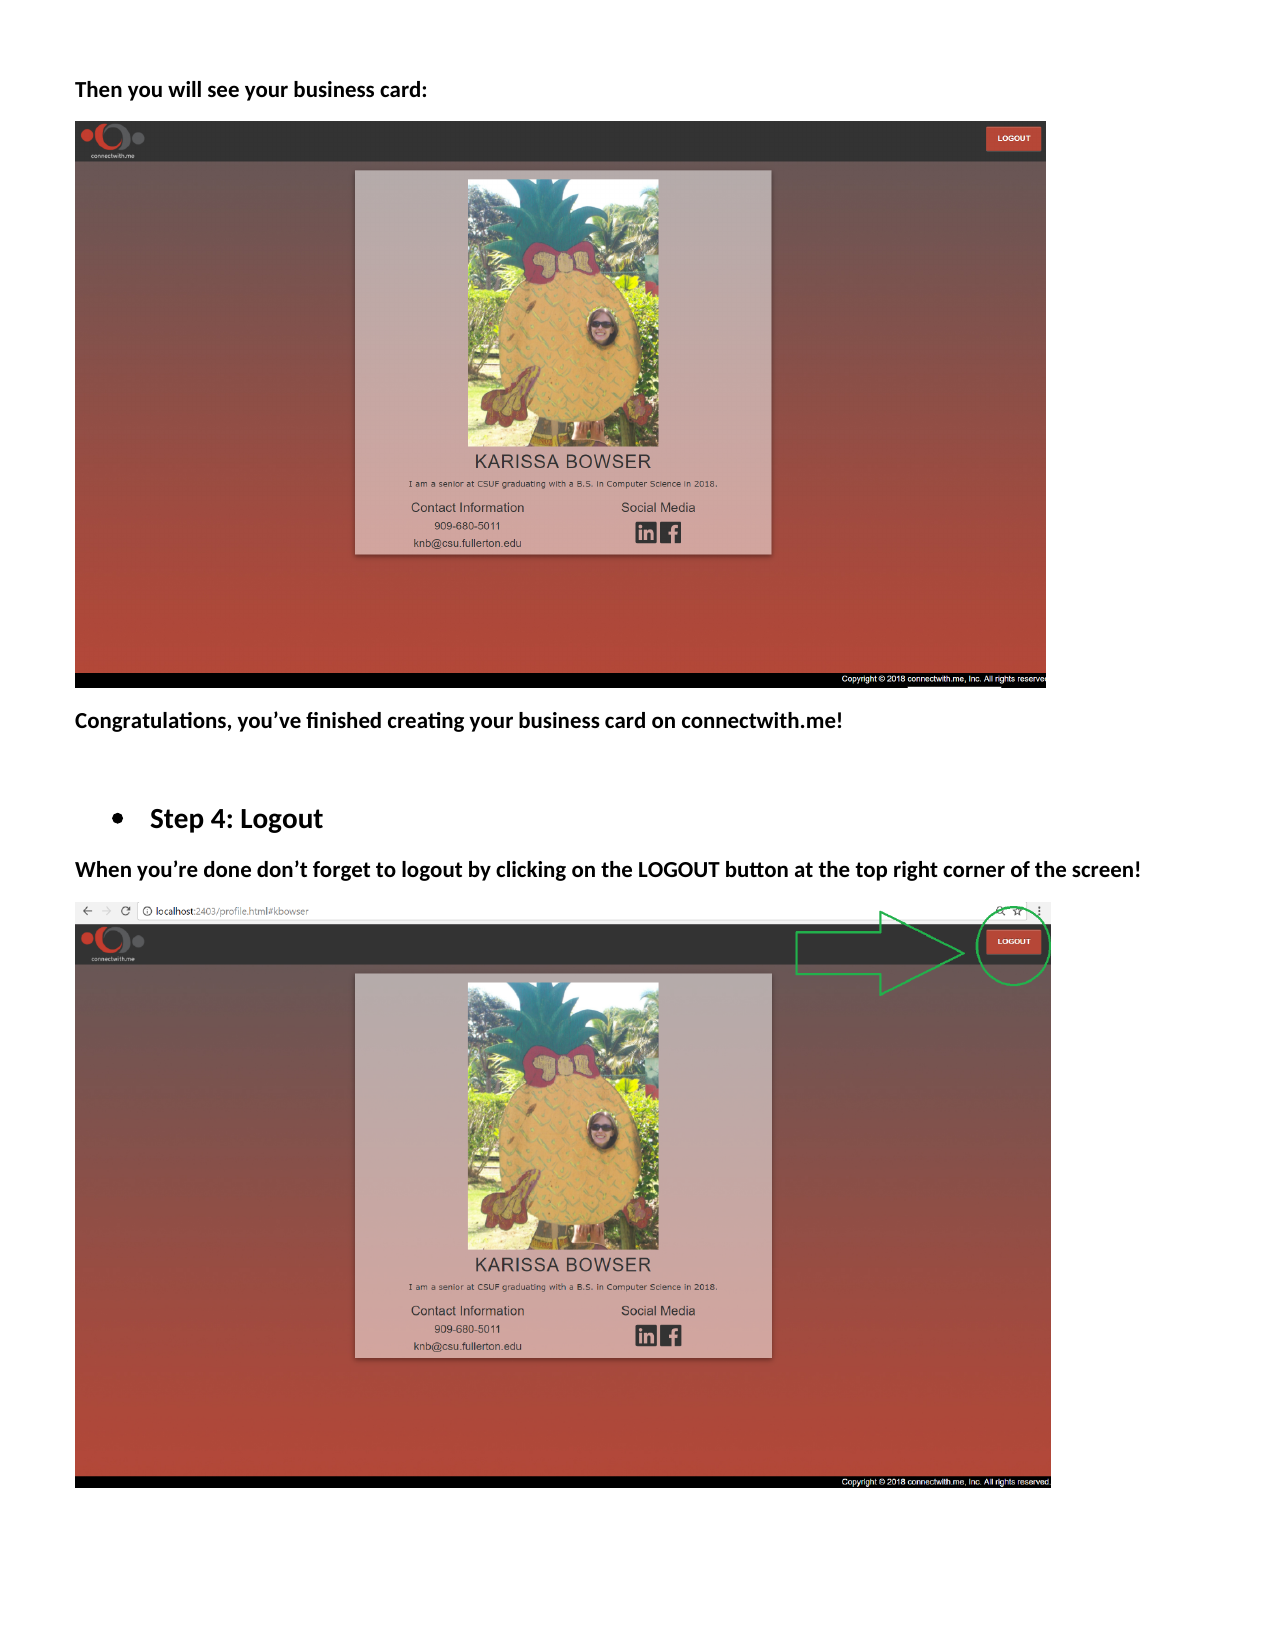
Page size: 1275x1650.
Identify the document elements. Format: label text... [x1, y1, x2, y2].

text Then you will see your business card: [75, 75, 1200, 103]
text When you’re done don’t forget to logout by clicking on the LOGOUT button at the top right corner of the screen! [75, 855, 1200, 883]
picture [75, 121, 1046, 688]
text Congratulations, you’ve finished creating your business card on connectwith.me! [75, 706, 1200, 734]
picture [75, 902, 1051, 1488]
list Step 4: Logout [112, 800, 1200, 836]
